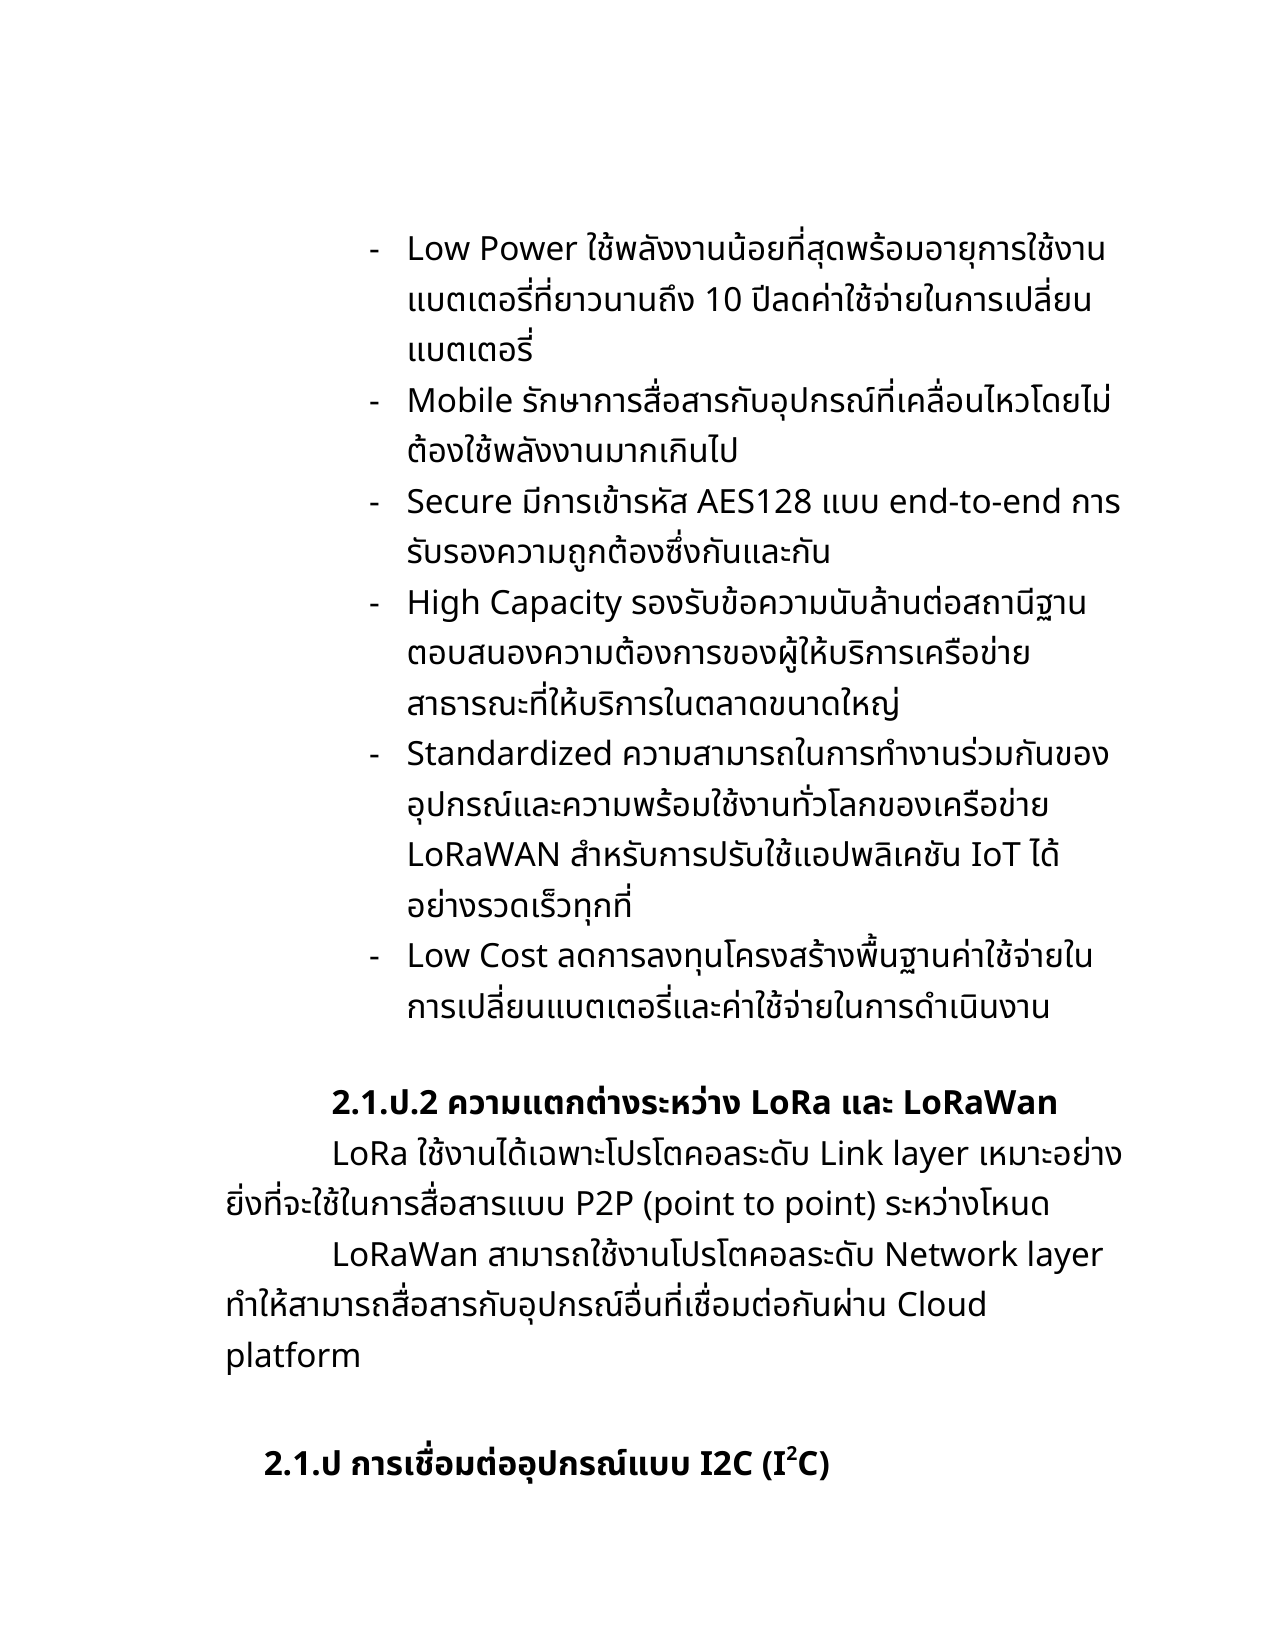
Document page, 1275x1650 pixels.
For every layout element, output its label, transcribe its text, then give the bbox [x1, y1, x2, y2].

list LoRaWan สามารถใช้งานโปรโตคอลระดับ Network layer ทำให้สามารถสื่อสารกับอุปกรณ์อื่นที่เชื่อมต่อกันผ่าน Cloud platform [225, 1231, 1125, 1377]
list Low Power ใช้พลังงานน้อยที่สุดพร้อมอายุการใช้งานแบตเตอรี่ที่ยาวนานถึง 10 ปีลดค่าใช้จ่ายในการเปลี่ยนแบตเตอรี่ [369, 225, 1125, 377]
list LoRa ใช้งานได้เฉพาะโปรโตคอลระดับ Link layer เหมาะอย่างยิ่งที่จะใช้ในการสื่อสารแบบ P2P (point to point) ระหว่างโหนด [225, 1129, 1125, 1231]
list Secure มีการเข้ารหัส AES128 แบบ end-to-end การรับรองความถูกต้องซึ่งกันและกัน [369, 478, 1125, 579]
list High Capacity รองรับข้อความนับล้านต่อสถานีฐานตอบสนองความต้องการของผู้ให้บริการเครือข่ายสาธารณะที่ให้บริการในตลาดขนาดใหญ่ [369, 579, 1125, 730]
list Mobile รักษาการสื่อสารกับอุปกรณ์ที่เคลื่อนไหวโดยไม่ต้องใช้พลังงานมากเกินไป [369, 377, 1125, 478]
list Standardized ความสามารถในการทำงานร่วมกันของอุปกรณ์และความพร้อมใช้งานทั่วโลกของเครือข่าย LoRaWAN สำหรับการปรับใช้แอปพลิเคชัน IoT ได้อย่างรวดเร็วทุกที่ [369, 730, 1125, 932]
text 2.1.ป การเชื่อมต่ออุปกรณ์แบบ I2C (I2C) [225, 1439, 1125, 1490]
list Low Cost ลดการลงทุนโครงสร้างพื้นฐานค่าใช้จ่ายในการเปลี่ยนแบตเตอรี่และค่าใช้จ่ายในการดำเนินงาน [369, 932, 1125, 1033]
list 2.1.ป.2 ความแตกต่างระหว่าง LoRa และ LoRaWan [225, 1079, 1125, 1129]
